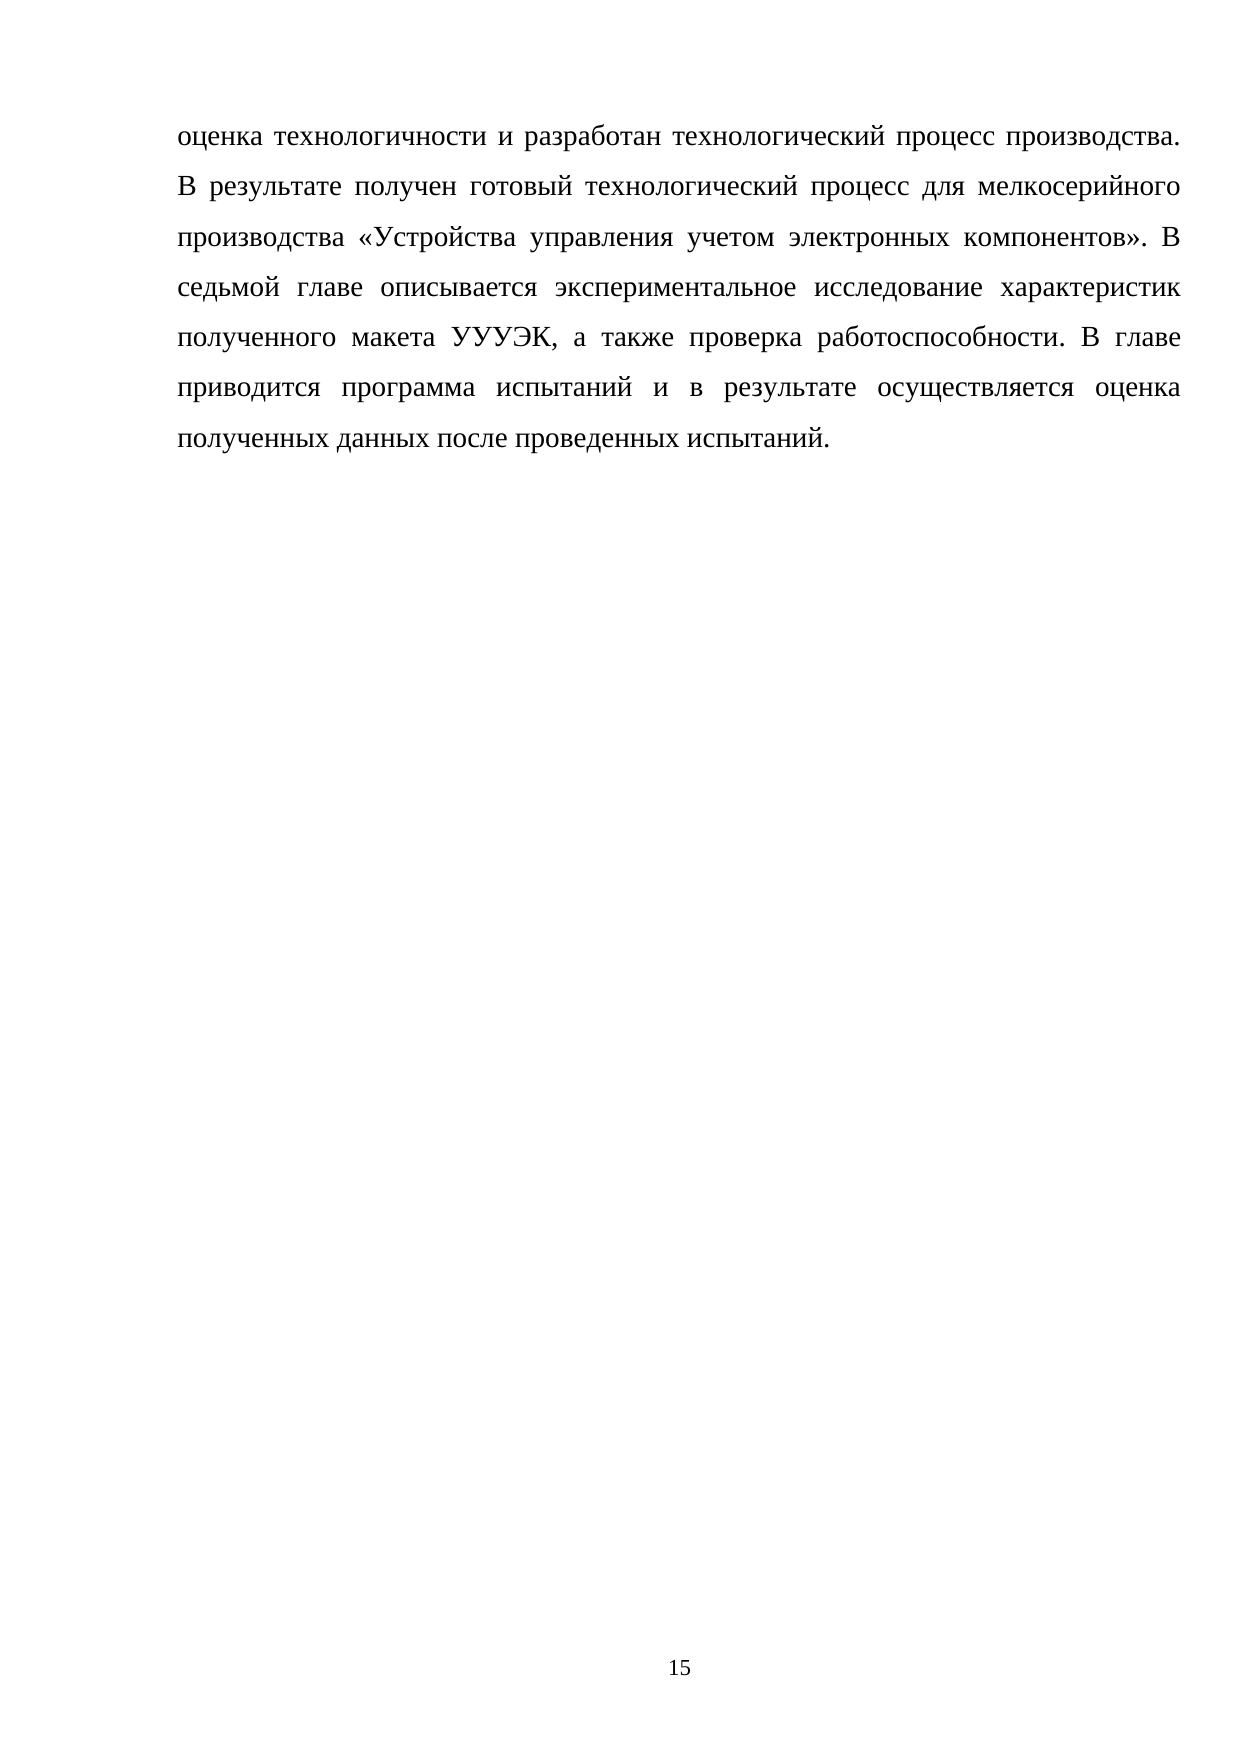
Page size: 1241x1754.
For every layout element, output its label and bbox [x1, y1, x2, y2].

text [177, 118, 1182, 453]
